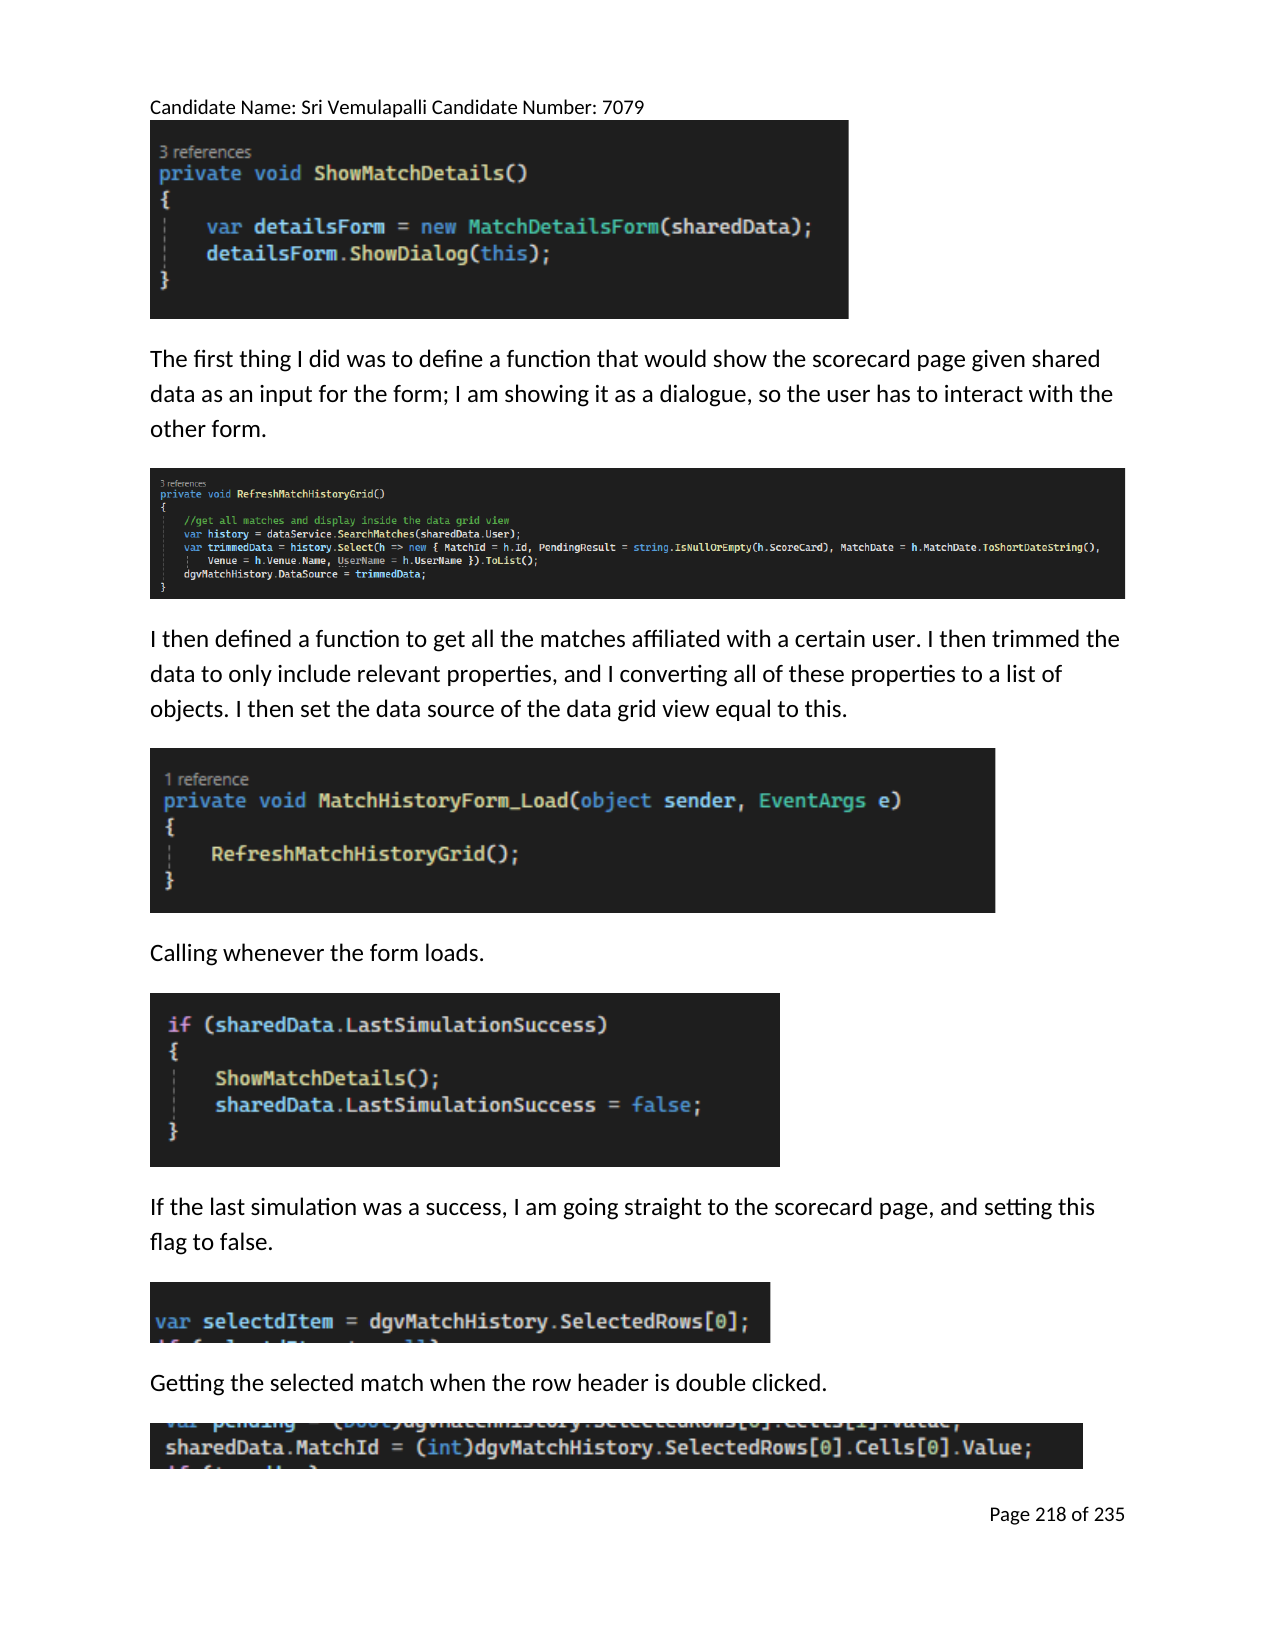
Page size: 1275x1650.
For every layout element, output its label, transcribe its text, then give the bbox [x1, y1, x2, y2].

text If the last simulation was a success, I am going straight to the scorecard page, and setting this flag to false. [150, 1191, 1125, 1257]
picture [150, 748, 996, 913]
picture [150, 1423, 1083, 1469]
text Getting the selected match when the row header is double clicked. [150, 1368, 1125, 1398]
picture [150, 120, 849, 319]
picture [150, 468, 1125, 599]
text I then defined a function to get all the matches affiliated with a certain user. I then trimmed the data to only include relevant properties, and I converting all of these properties to a list of objects. I then set the data source of the data grid view equal to this. [150, 623, 1125, 723]
text Calling whenever the form loads. [150, 937, 1125, 968]
text The first thing I did was to define a function that would show the scorecard page given shared data as an input for the form; I am showing it as a dialogue, so the user has to interact with the other form. [150, 343, 1125, 443]
picture [150, 1282, 771, 1343]
picture [150, 993, 780, 1167]
